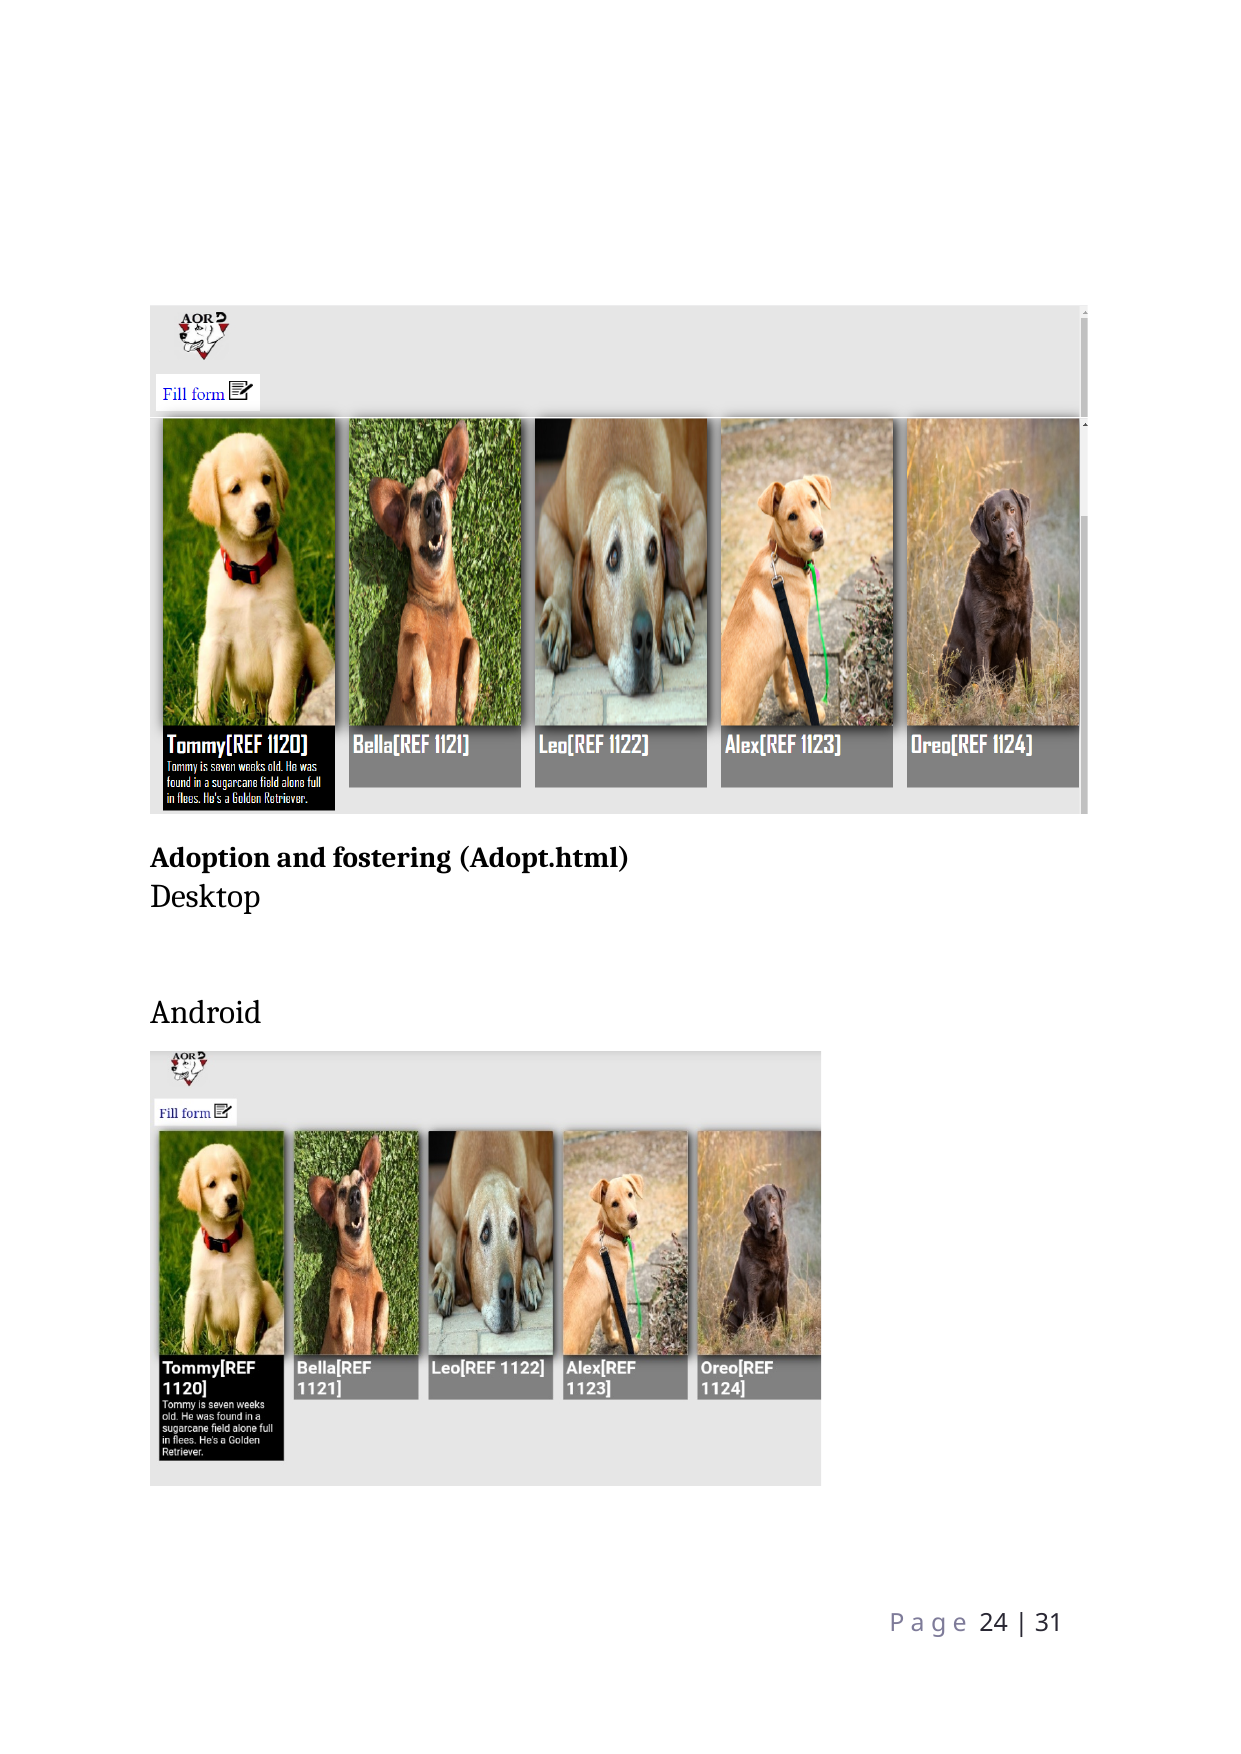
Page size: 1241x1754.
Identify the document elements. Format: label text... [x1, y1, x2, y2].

text Desktop [150, 878, 1090, 916]
picture [150, 305, 1087, 814]
picture [150, 1051, 822, 1486]
text Android [150, 994, 1090, 1032]
